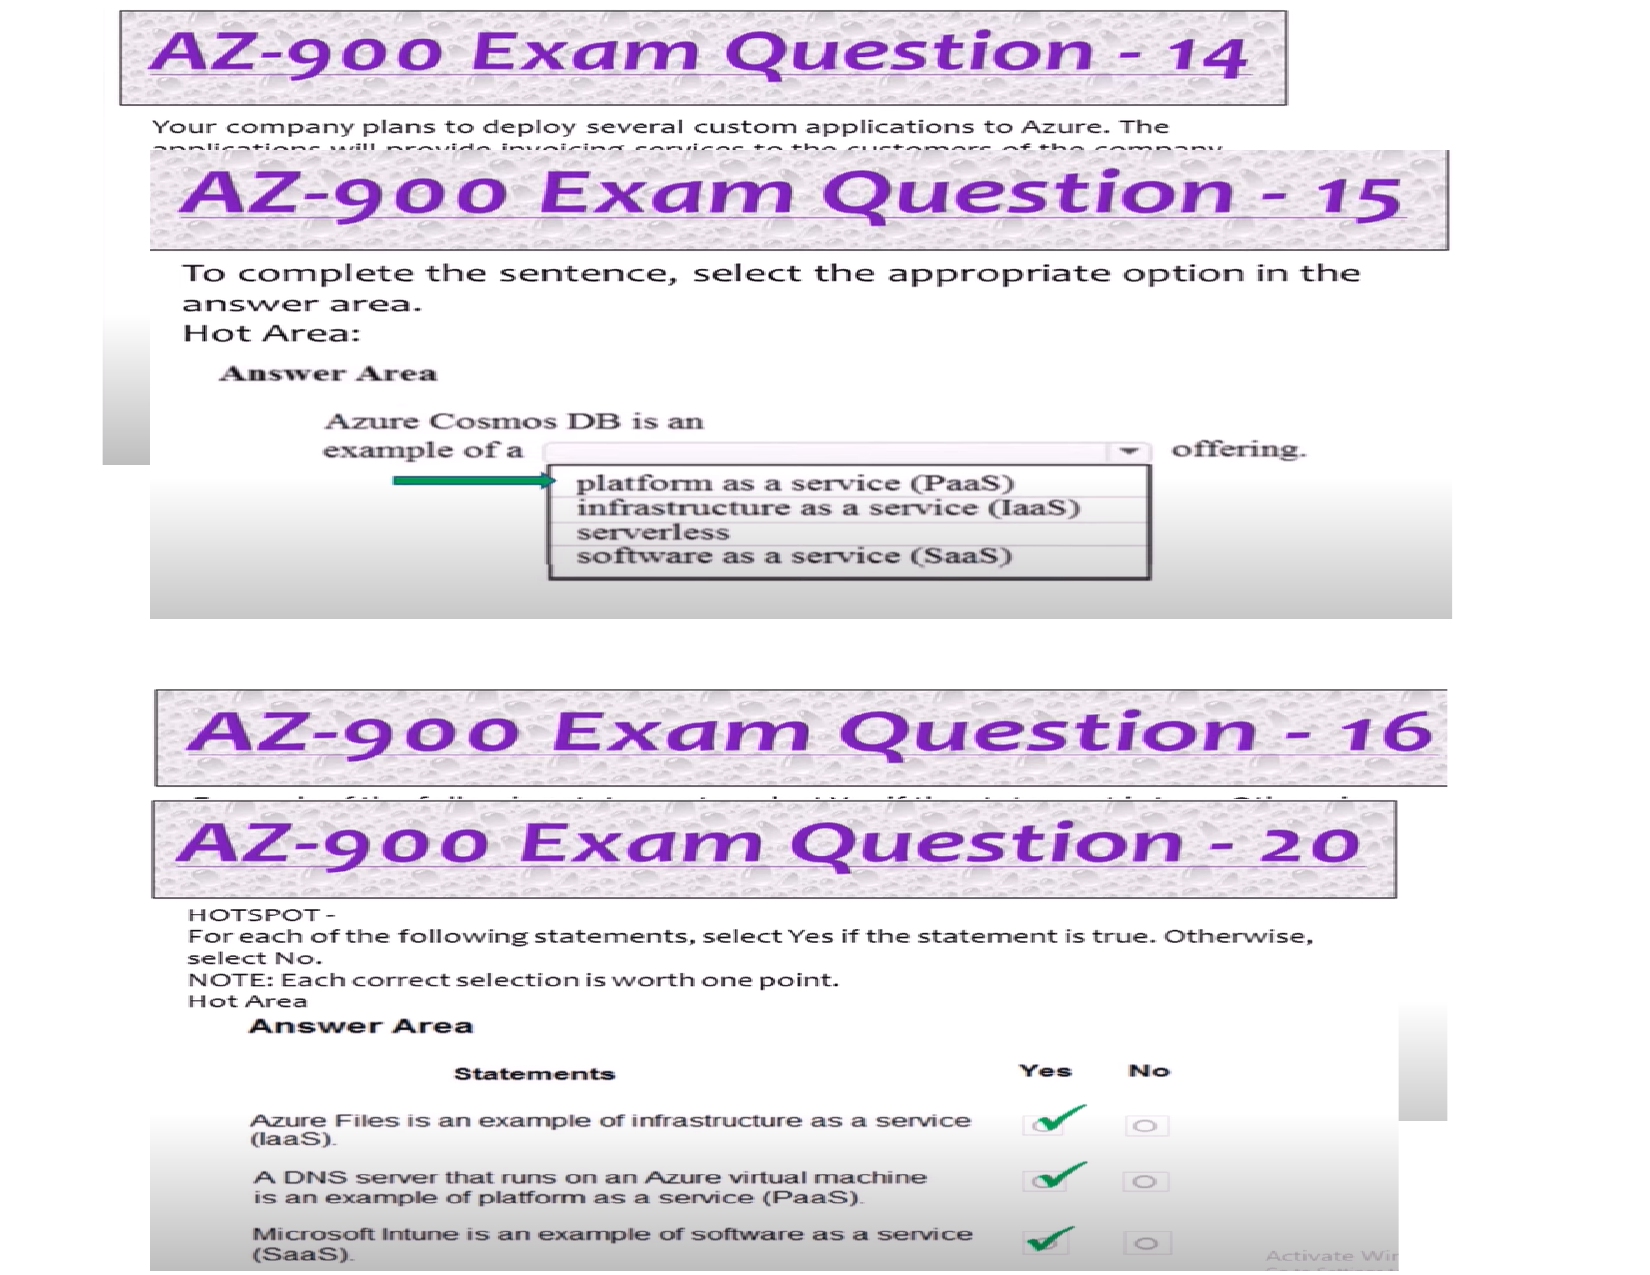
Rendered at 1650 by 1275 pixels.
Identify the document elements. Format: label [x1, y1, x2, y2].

picture [102, 9, 1454, 619]
picture [150, 689, 1449, 1271]
